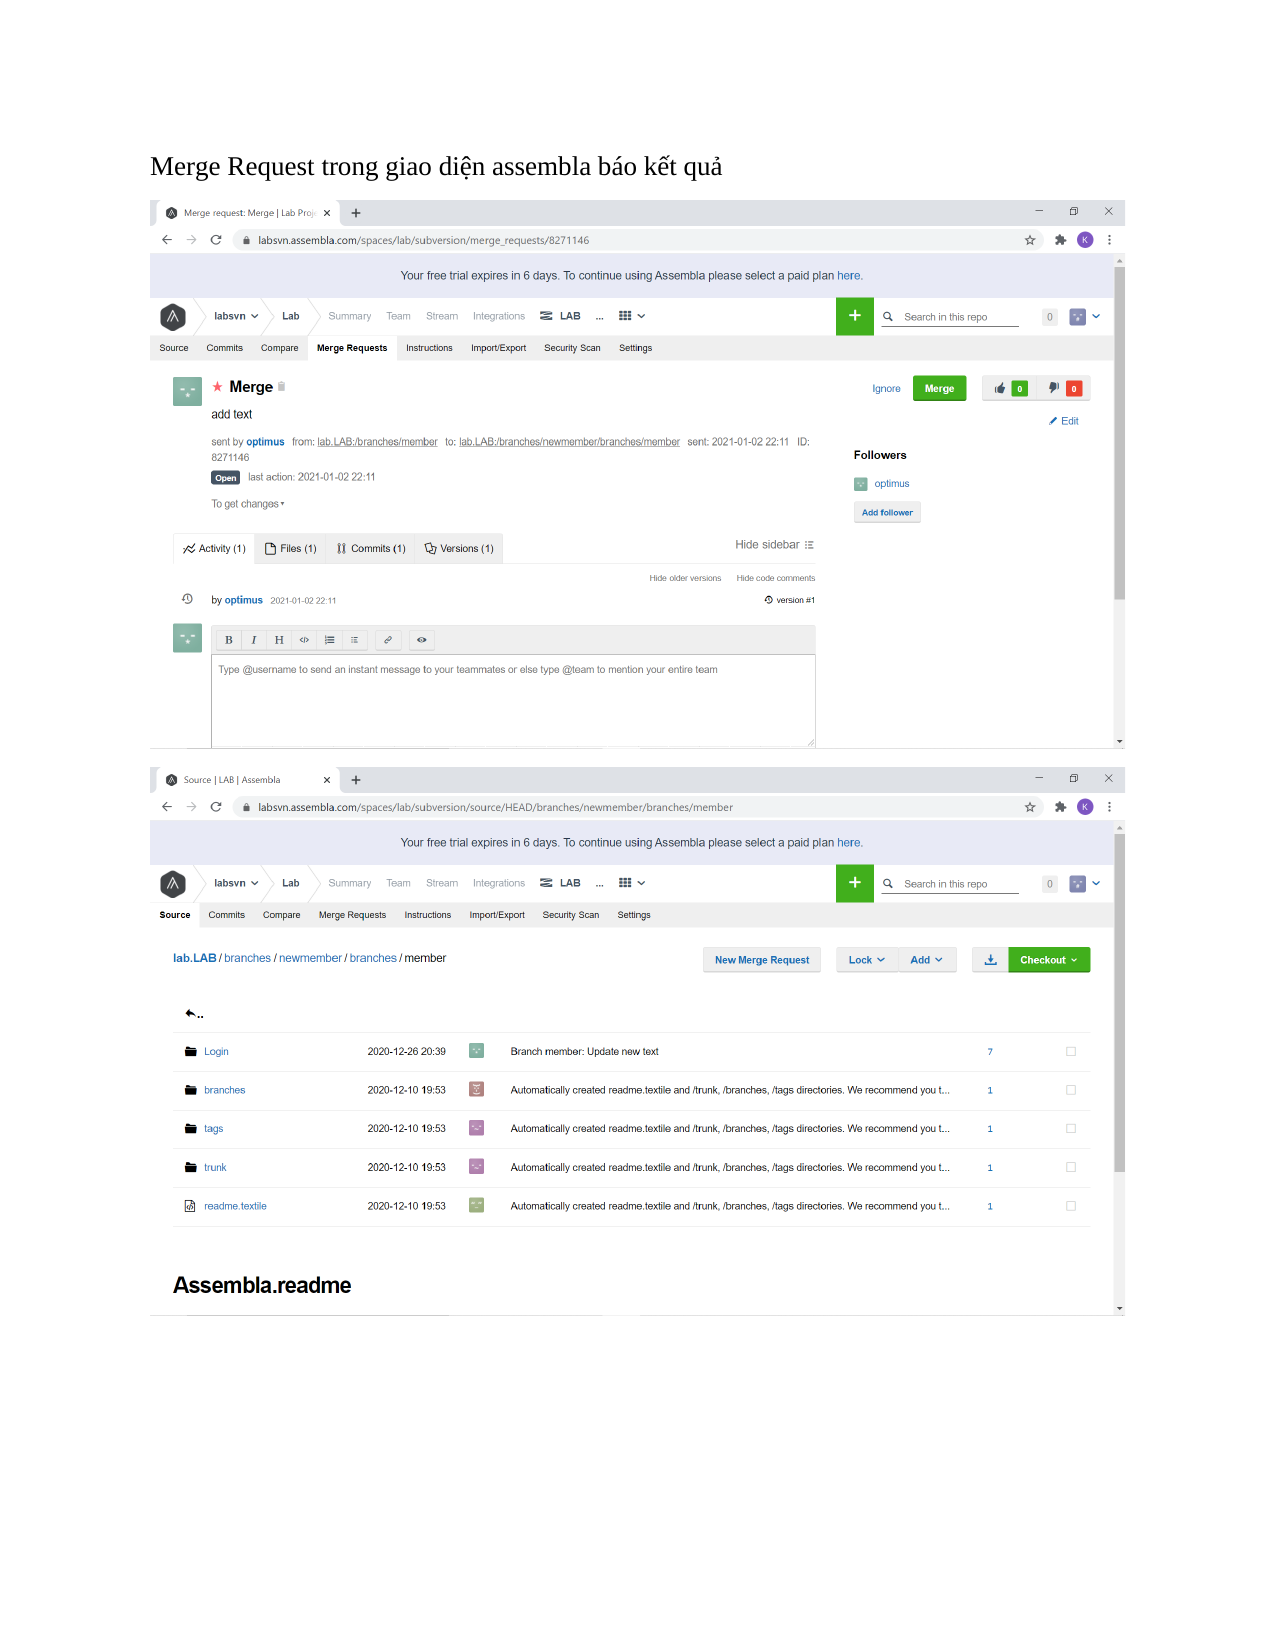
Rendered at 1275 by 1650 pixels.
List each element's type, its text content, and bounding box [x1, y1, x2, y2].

text Merge Request trong giao diện assembla báo kết quả [150, 150, 1125, 181]
picture [150, 767, 1125, 1316]
picture [150, 200, 1125, 749]
